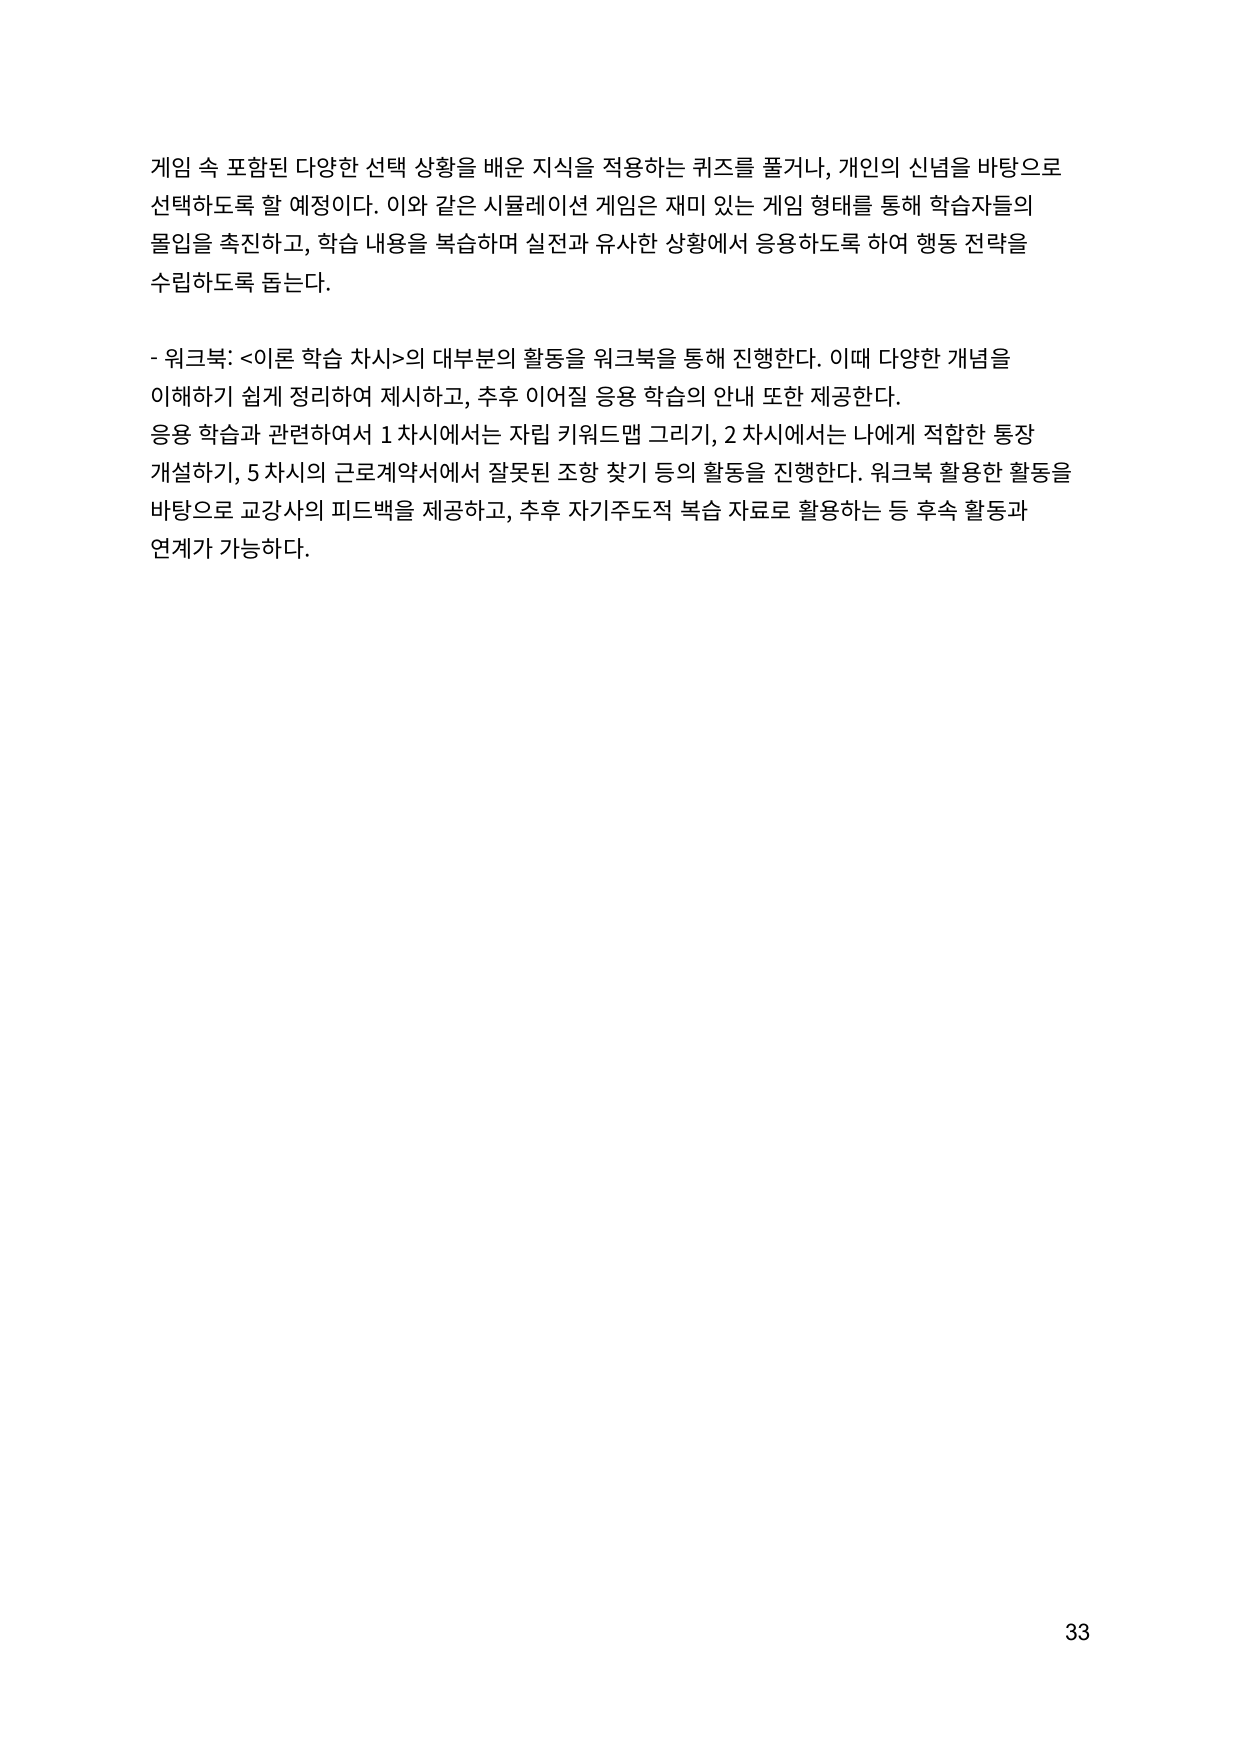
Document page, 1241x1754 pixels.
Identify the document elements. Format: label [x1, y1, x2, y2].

text [150, 150, 1090, 564]
